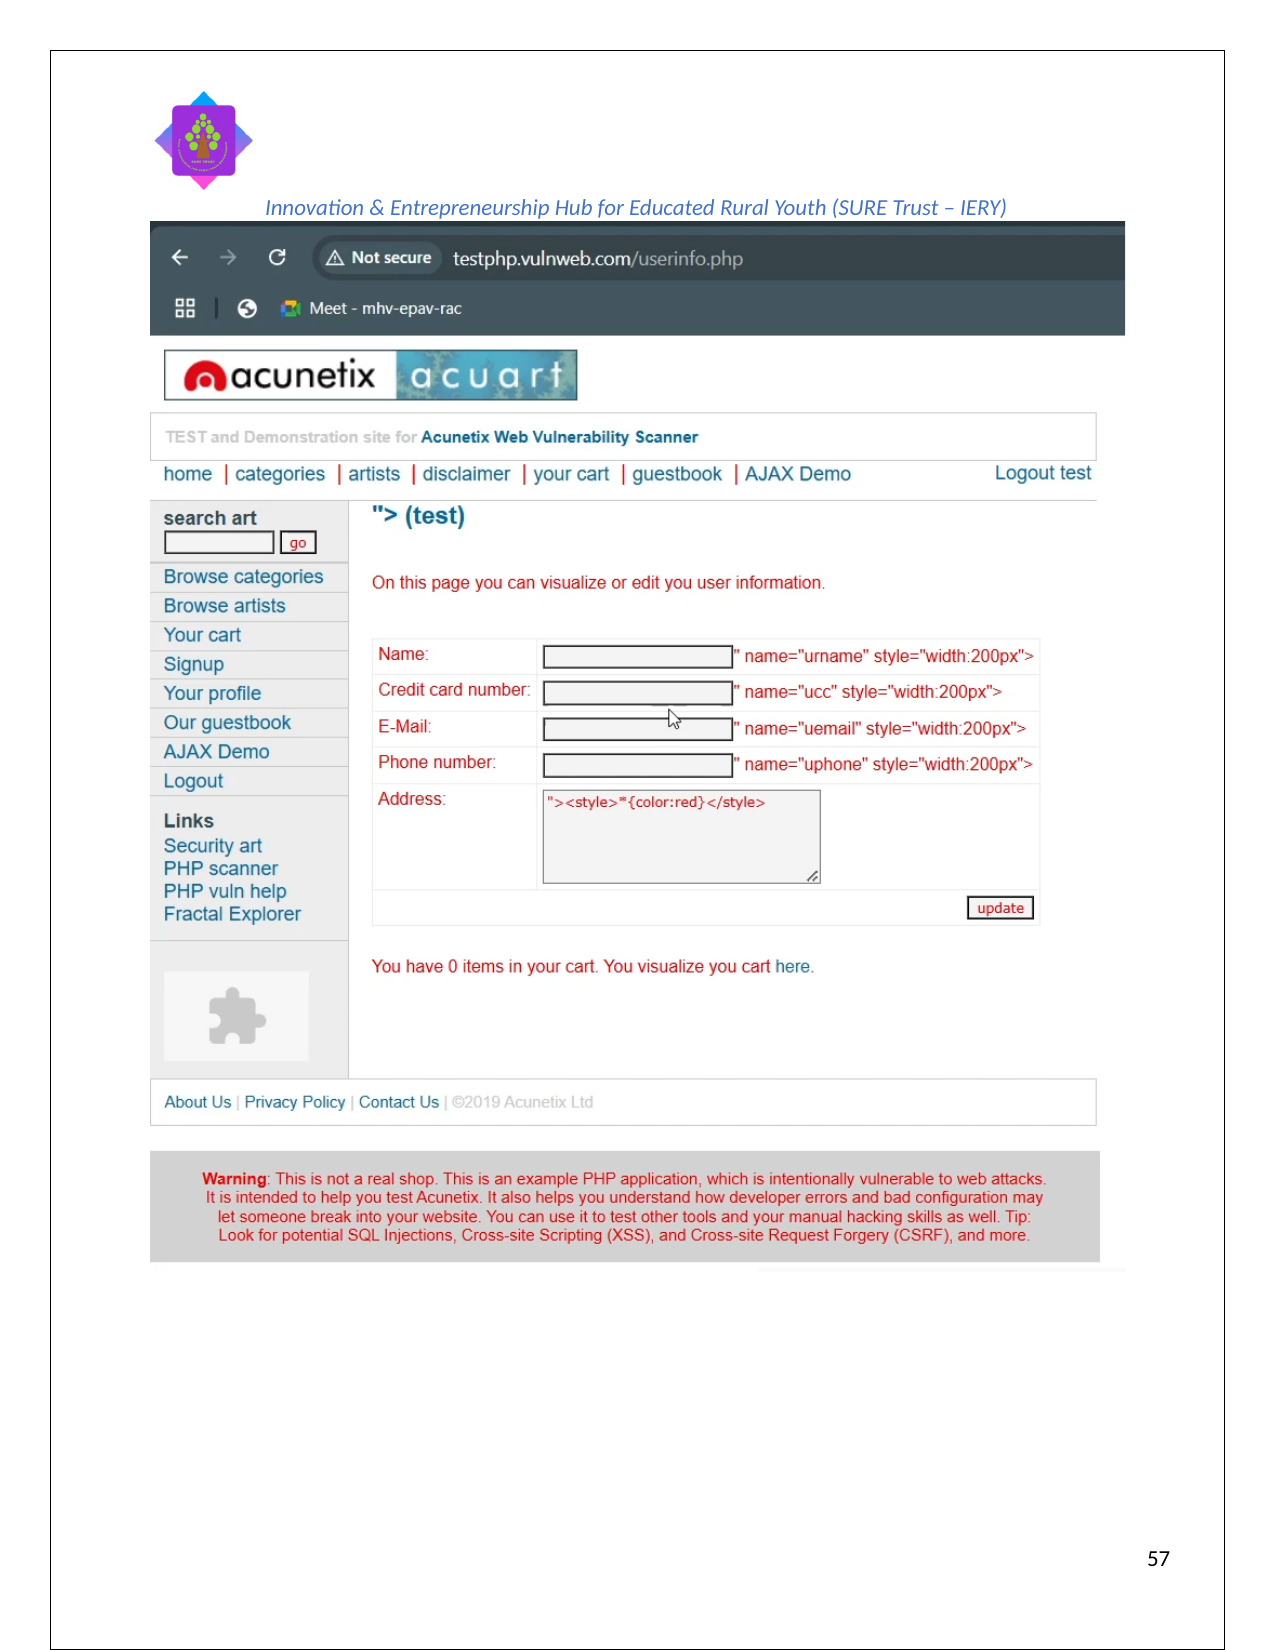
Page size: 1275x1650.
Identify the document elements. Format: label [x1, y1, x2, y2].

picture [150, 221, 1125, 1272]
picture [150, 88, 255, 194]
